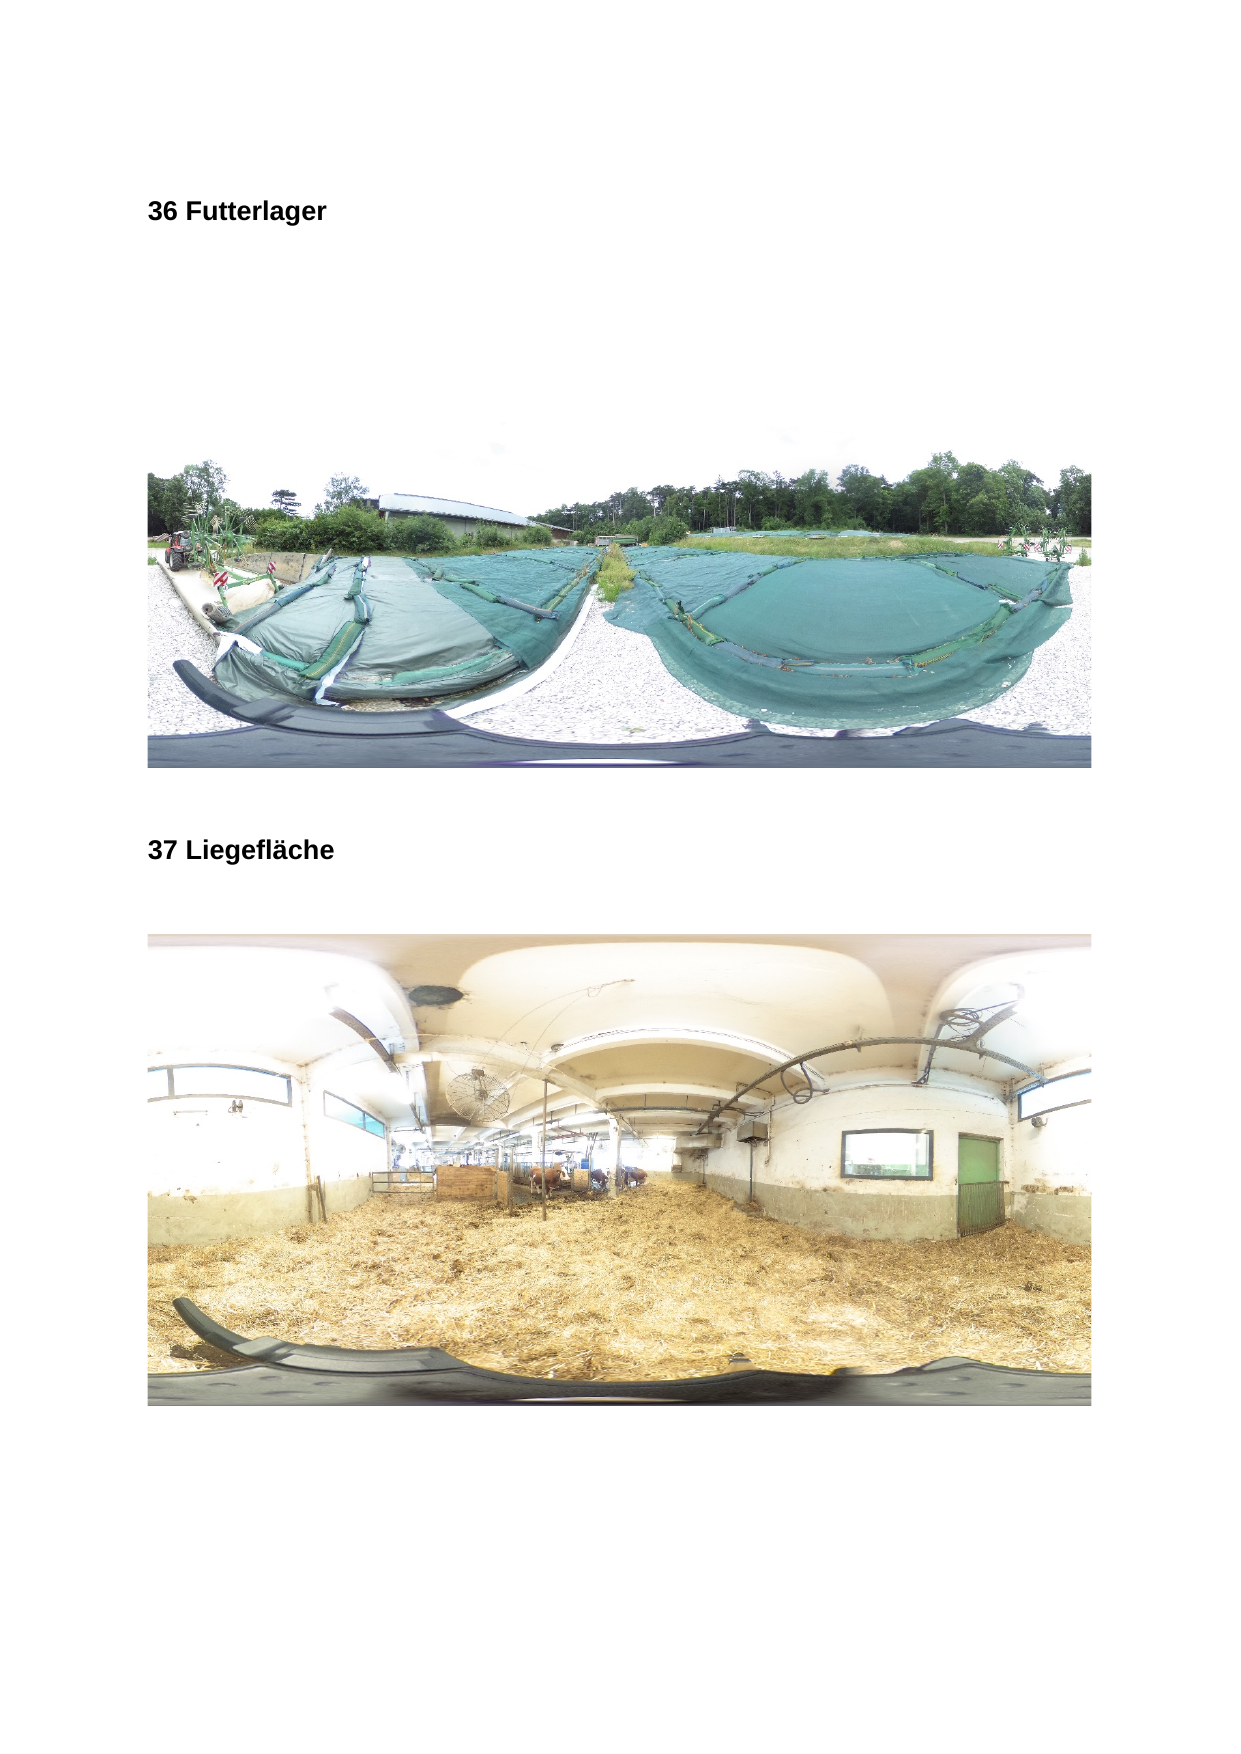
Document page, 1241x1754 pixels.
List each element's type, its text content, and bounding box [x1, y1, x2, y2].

text 37 Liegefläche [148, 834, 1093, 865]
picture [147, 934, 1092, 1406]
picture [147, 296, 1092, 768]
text 36 Futterlager [148, 195, 1093, 227]
